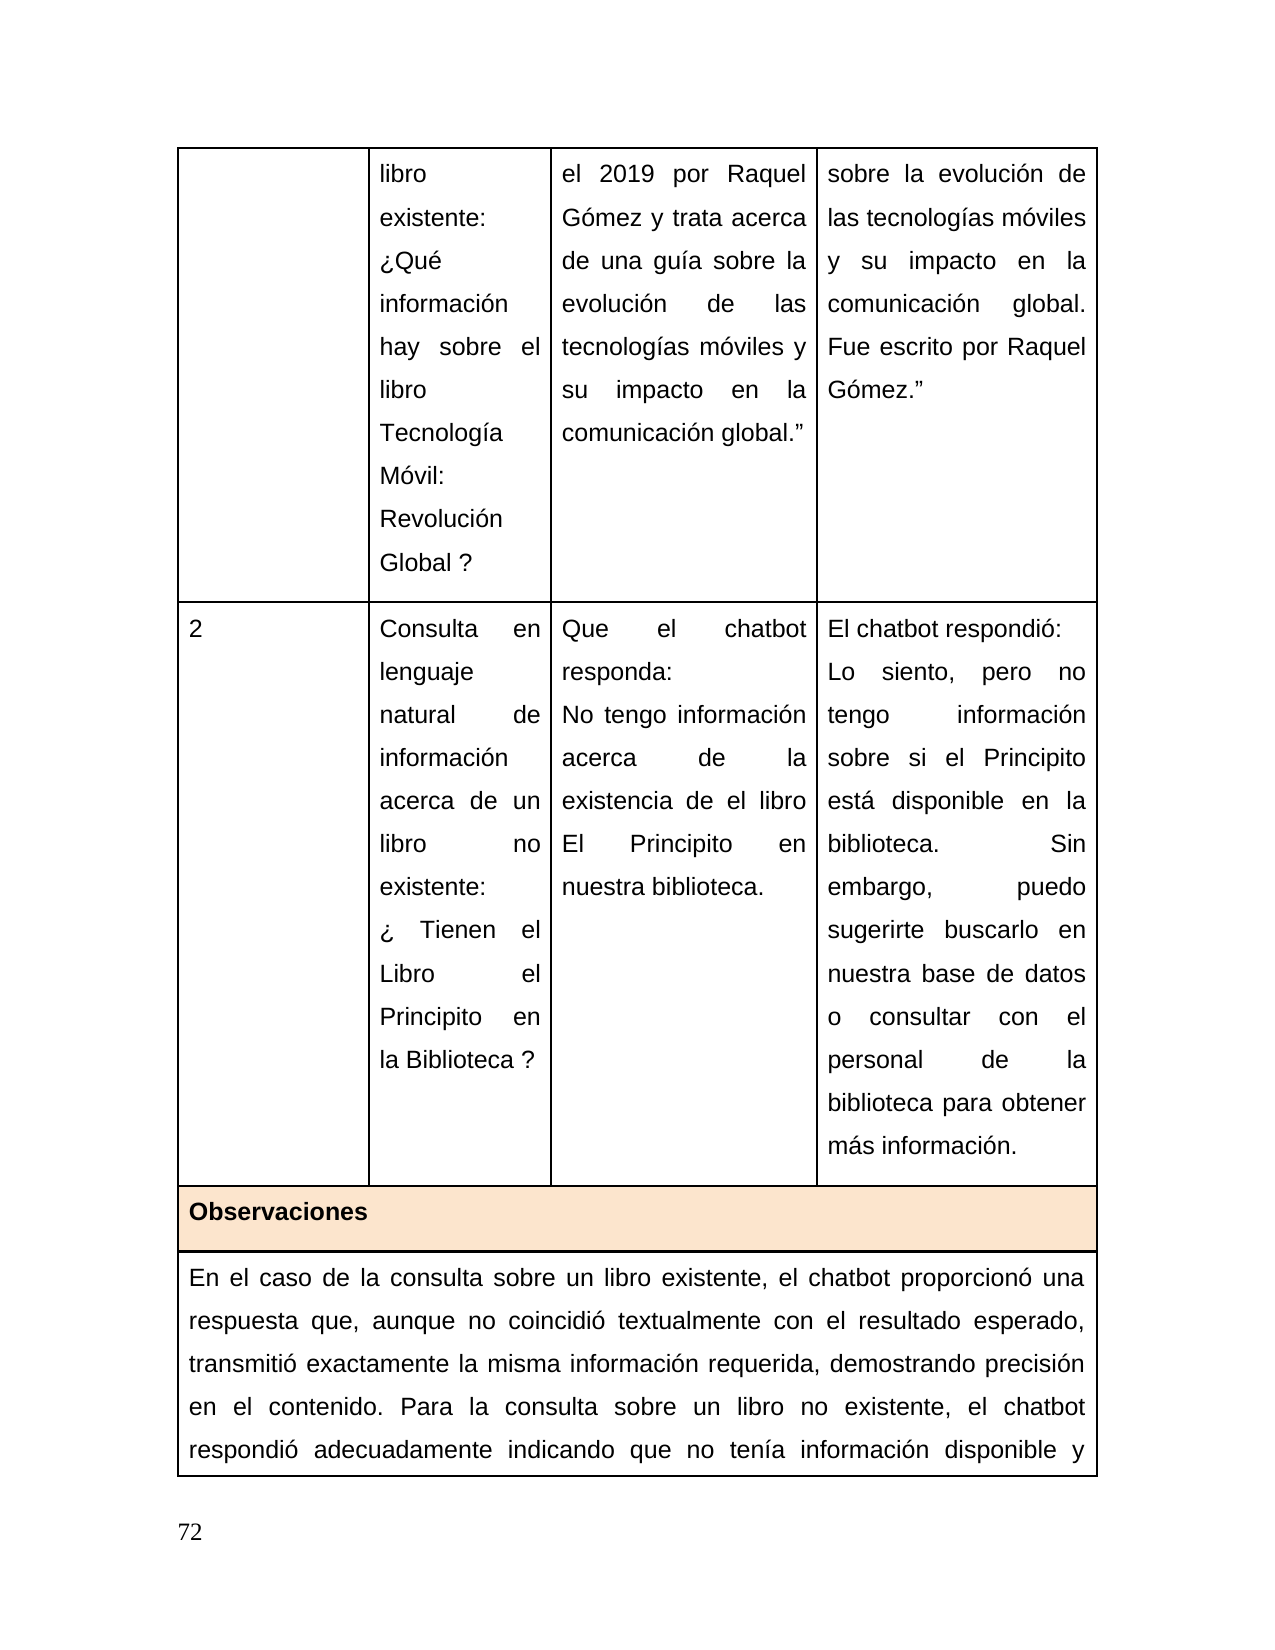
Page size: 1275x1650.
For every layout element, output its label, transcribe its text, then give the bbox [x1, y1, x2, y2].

table_cell Observaciones [179, 1187, 1096, 1250]
table_cell 2 [179, 603, 368, 1184]
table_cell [370, 149, 550, 601]
table_cell Que el chatbot responda: No tengo información acerca de la existencia de el libro El Principito en nuestra biblioteca. [552, 603, 816, 1184]
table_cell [179, 1253, 1096, 1474]
table_cell Consulta en lenguaje natural de información acerca de un libro no existente: ¿ Tienen el Libro el Principito en la Biblioteca ? [370, 603, 550, 1184]
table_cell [818, 149, 1096, 601]
table_cell 1 [179, 149, 368, 601]
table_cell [552, 149, 816, 601]
table_cell El chatbot respondió: Lo siento, pero no tengo información sobre si el Principito está disponible en la biblioteca. Sin embargo, puedo sugerirte buscarlo en nuestra base de datos o consultar con el personal de la biblioteca para obtener más información. [818, 603, 1096, 1184]
